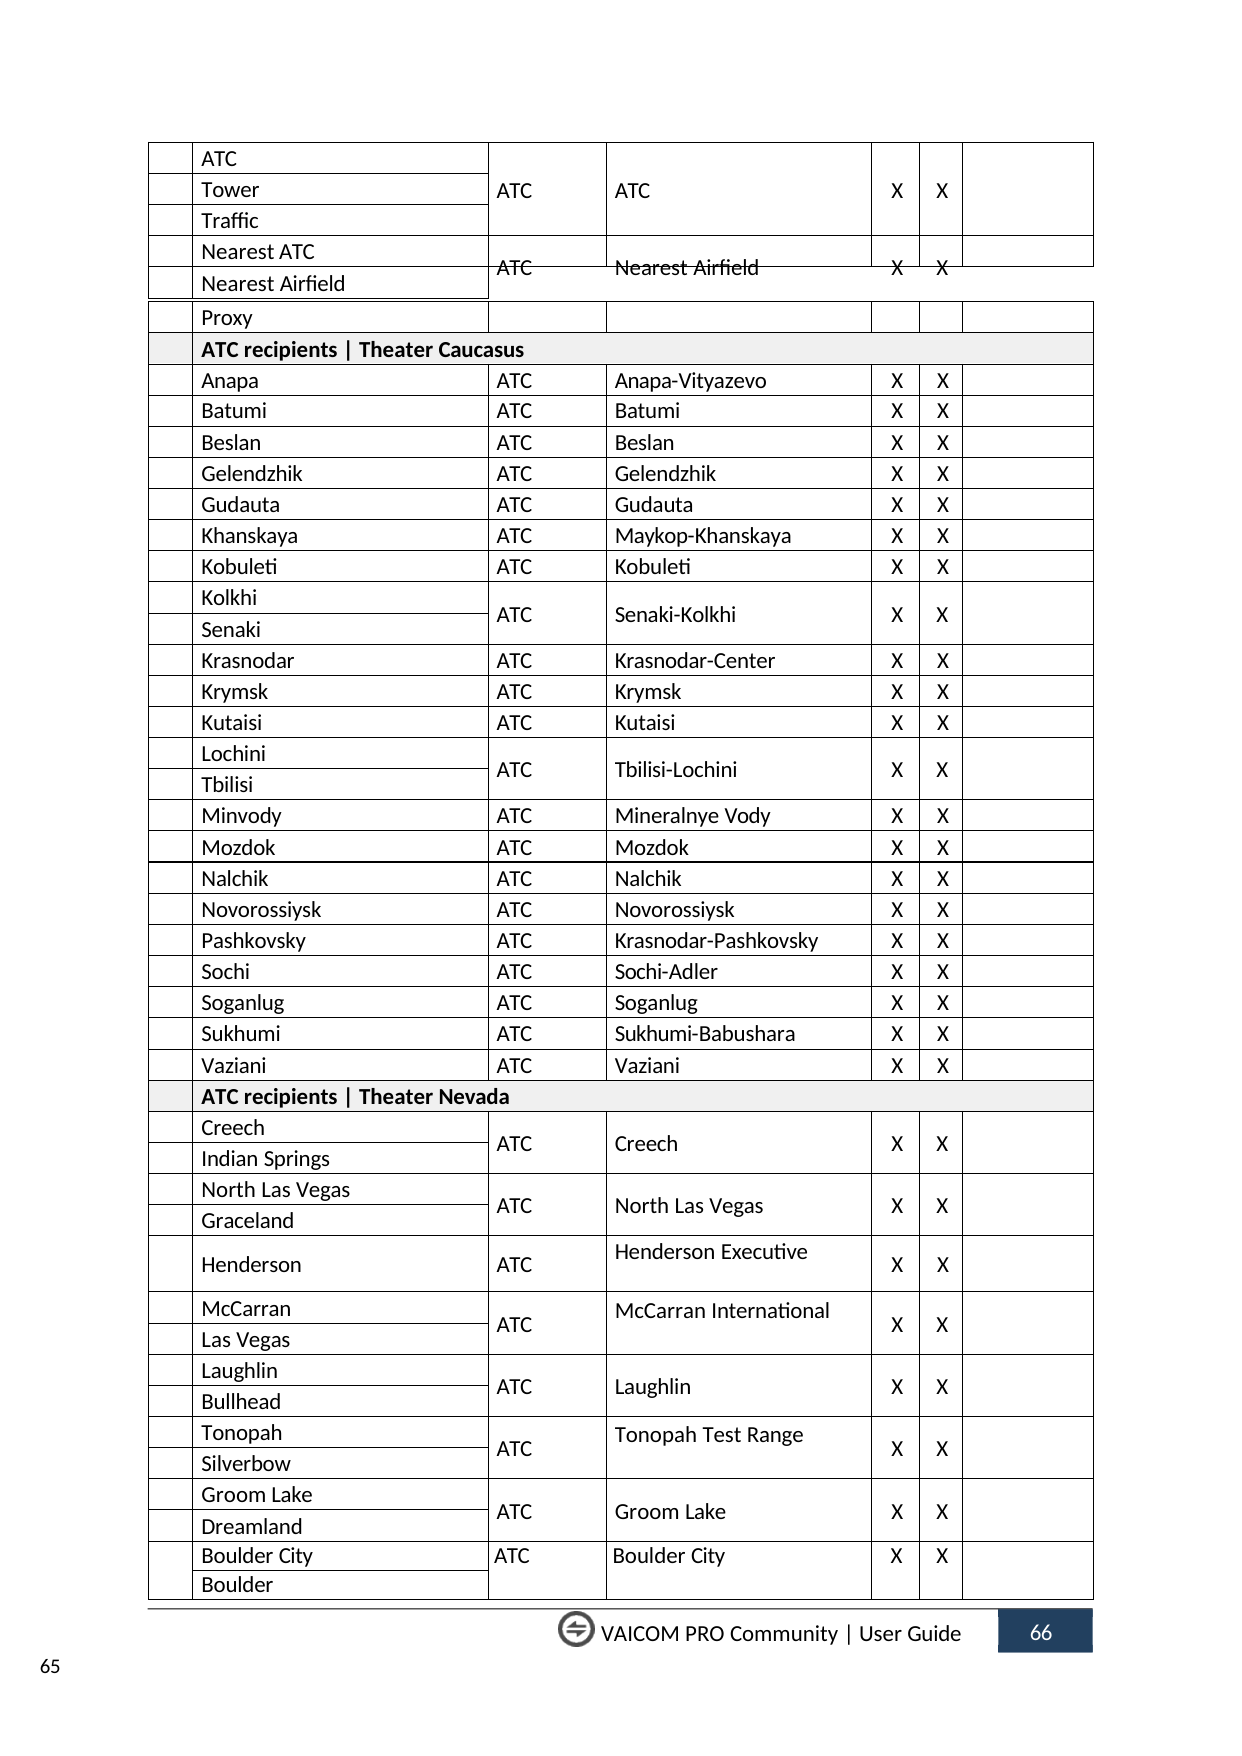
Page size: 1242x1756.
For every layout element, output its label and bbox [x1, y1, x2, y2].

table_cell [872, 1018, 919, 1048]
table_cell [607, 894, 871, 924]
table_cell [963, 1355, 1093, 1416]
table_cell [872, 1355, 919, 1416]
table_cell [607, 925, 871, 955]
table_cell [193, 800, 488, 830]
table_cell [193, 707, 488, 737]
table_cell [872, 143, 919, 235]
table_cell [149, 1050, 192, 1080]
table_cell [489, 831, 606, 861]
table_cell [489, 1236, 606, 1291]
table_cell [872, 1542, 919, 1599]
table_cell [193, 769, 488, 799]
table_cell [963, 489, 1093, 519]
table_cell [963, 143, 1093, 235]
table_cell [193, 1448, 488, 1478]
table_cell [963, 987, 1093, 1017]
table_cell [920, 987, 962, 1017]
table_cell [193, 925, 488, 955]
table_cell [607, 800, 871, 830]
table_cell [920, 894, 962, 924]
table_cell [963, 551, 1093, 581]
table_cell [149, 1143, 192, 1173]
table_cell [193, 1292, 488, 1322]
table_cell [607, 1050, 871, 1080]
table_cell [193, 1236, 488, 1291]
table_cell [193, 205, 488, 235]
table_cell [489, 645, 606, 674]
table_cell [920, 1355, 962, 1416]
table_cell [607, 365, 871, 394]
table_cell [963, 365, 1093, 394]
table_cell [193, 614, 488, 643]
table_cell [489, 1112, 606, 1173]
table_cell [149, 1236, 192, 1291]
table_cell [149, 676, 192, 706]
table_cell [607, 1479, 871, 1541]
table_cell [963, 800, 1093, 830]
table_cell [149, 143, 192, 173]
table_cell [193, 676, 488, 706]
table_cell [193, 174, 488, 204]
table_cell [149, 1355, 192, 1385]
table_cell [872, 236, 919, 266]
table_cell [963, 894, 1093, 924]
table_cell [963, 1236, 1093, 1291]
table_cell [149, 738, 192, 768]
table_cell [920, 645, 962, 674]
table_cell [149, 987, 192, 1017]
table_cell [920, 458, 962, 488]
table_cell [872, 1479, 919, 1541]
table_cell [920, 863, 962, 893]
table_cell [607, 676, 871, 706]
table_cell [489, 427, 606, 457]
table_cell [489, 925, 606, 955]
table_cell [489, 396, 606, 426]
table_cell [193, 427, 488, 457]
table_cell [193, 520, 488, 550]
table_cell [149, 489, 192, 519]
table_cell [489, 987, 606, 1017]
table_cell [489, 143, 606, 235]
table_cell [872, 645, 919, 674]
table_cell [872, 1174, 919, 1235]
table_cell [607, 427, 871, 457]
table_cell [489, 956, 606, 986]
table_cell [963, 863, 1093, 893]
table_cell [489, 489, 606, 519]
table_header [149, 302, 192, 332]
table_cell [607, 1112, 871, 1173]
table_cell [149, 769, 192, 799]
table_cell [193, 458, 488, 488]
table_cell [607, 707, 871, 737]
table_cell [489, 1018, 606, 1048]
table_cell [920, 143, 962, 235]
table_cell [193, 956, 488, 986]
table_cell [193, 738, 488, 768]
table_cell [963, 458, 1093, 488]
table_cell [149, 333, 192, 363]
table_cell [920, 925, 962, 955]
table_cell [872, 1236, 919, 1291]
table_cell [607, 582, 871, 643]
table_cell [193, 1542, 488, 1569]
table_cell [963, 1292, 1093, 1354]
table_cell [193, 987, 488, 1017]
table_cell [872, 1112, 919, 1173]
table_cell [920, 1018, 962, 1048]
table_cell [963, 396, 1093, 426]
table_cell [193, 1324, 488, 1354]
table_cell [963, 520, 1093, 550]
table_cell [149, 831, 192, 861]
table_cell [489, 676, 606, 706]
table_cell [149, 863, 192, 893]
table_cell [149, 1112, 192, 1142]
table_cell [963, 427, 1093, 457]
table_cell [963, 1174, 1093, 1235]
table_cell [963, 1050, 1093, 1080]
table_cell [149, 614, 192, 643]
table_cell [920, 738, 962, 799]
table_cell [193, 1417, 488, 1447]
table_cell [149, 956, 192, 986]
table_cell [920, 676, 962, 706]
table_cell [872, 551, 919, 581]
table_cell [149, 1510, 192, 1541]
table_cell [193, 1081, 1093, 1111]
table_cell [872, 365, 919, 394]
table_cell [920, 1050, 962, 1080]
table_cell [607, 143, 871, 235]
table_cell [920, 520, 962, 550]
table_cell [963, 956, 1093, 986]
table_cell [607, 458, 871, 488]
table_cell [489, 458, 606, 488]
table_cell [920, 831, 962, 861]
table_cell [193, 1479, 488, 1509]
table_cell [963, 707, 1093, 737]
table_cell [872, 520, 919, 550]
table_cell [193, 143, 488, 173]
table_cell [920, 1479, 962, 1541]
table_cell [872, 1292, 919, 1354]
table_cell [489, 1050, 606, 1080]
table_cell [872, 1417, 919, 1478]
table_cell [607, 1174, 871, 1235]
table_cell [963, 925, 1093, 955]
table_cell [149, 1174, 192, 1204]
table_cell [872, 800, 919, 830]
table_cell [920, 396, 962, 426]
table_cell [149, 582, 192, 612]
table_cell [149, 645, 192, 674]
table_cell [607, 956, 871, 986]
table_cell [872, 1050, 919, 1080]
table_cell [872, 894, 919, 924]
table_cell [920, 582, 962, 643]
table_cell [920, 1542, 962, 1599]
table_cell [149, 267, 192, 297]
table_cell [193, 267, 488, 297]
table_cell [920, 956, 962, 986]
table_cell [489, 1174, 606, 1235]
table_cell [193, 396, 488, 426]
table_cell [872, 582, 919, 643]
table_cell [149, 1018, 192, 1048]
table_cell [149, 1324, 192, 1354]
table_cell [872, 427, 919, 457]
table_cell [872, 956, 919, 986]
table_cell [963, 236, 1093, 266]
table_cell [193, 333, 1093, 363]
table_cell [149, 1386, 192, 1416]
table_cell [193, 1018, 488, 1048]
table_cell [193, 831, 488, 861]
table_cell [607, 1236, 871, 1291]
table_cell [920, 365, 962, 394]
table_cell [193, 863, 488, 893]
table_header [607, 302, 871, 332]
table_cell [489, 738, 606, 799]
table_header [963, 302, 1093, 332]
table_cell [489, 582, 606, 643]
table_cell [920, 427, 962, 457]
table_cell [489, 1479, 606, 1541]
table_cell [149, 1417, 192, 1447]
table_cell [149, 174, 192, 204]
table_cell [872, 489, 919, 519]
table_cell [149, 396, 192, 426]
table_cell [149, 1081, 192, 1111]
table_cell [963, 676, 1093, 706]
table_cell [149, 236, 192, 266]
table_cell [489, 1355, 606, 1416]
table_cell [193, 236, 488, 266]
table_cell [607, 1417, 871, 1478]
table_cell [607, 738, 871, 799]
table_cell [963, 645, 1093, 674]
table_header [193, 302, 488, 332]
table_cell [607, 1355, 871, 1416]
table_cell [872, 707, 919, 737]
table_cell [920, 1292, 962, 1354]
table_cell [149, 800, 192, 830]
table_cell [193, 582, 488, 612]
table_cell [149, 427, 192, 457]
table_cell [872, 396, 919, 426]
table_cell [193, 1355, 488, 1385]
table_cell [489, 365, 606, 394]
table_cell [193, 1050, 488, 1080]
picture [558, 1611, 595, 1647]
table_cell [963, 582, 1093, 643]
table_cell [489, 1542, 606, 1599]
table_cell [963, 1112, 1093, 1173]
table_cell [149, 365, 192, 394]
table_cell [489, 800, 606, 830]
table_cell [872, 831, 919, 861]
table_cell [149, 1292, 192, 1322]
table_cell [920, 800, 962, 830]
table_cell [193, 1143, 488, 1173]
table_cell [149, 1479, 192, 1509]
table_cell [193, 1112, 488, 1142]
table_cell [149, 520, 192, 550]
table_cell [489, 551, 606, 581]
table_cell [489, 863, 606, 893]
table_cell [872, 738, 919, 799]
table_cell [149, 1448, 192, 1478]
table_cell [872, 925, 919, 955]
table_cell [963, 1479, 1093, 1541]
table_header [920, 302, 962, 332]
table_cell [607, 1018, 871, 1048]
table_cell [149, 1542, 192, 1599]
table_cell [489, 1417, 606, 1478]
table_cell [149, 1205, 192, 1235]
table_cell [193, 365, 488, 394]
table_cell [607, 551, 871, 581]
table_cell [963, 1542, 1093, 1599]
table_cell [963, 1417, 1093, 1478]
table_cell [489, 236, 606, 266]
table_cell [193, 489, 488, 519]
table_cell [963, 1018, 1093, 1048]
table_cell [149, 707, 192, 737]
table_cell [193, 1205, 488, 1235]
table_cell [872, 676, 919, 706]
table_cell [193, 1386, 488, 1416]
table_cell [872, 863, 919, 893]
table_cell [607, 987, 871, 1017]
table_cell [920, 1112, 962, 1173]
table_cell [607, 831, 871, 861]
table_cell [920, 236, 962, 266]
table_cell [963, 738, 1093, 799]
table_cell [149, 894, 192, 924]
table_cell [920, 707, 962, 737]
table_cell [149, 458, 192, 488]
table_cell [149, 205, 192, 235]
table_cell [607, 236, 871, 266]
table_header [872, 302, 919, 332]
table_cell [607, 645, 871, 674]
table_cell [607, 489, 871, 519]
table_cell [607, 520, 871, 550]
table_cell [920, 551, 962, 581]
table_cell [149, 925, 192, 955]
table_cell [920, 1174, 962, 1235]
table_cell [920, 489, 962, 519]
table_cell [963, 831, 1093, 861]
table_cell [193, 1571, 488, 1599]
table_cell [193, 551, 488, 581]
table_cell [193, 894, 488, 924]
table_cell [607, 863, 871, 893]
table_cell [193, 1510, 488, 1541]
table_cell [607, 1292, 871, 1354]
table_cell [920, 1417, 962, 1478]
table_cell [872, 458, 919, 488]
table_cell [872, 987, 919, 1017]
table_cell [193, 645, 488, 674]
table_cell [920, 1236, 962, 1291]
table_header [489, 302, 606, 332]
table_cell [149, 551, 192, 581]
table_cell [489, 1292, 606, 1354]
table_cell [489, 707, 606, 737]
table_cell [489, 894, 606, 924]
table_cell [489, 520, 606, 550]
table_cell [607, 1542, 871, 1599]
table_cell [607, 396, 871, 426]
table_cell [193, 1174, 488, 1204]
